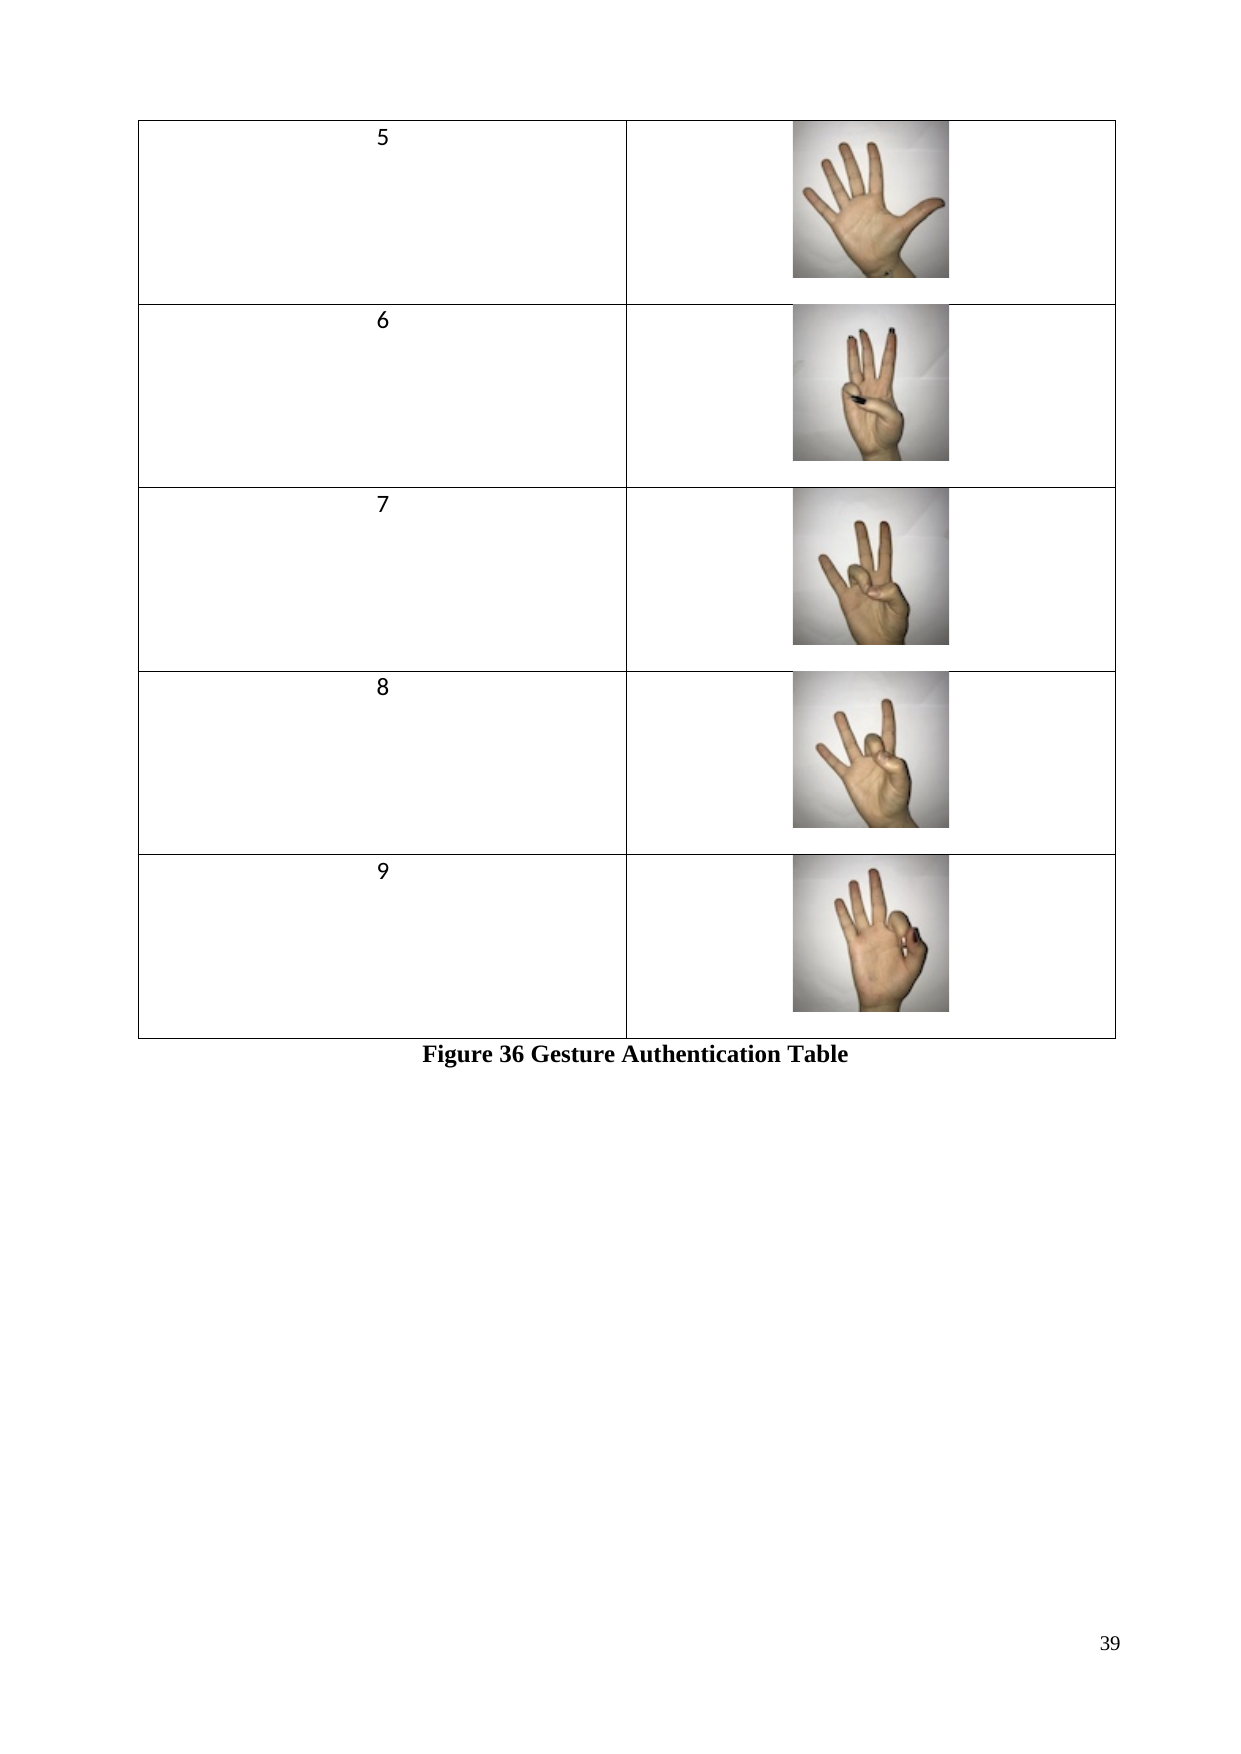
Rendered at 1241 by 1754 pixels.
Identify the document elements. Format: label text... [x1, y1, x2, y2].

picture [792, 671, 950, 828]
table_cell 9 [139, 855, 626, 1038]
table_cell [627, 672, 1115, 854]
text Figure 36 Gesture Authentication Table [150, 1039, 1120, 1067]
table_cell 8 [139, 672, 626, 854]
picture [792, 121, 950, 278]
picture [792, 855, 950, 1012]
table_cell 5 [139, 121, 626, 303]
table_cell [627, 488, 1115, 671]
table_cell [627, 305, 1115, 487]
picture [792, 304, 950, 461]
table_cell [627, 121, 1115, 303]
picture [792, 488, 950, 645]
table_cell 7 [139, 488, 626, 671]
table_cell 6 [139, 305, 626, 487]
table_cell [627, 855, 1115, 1038]
